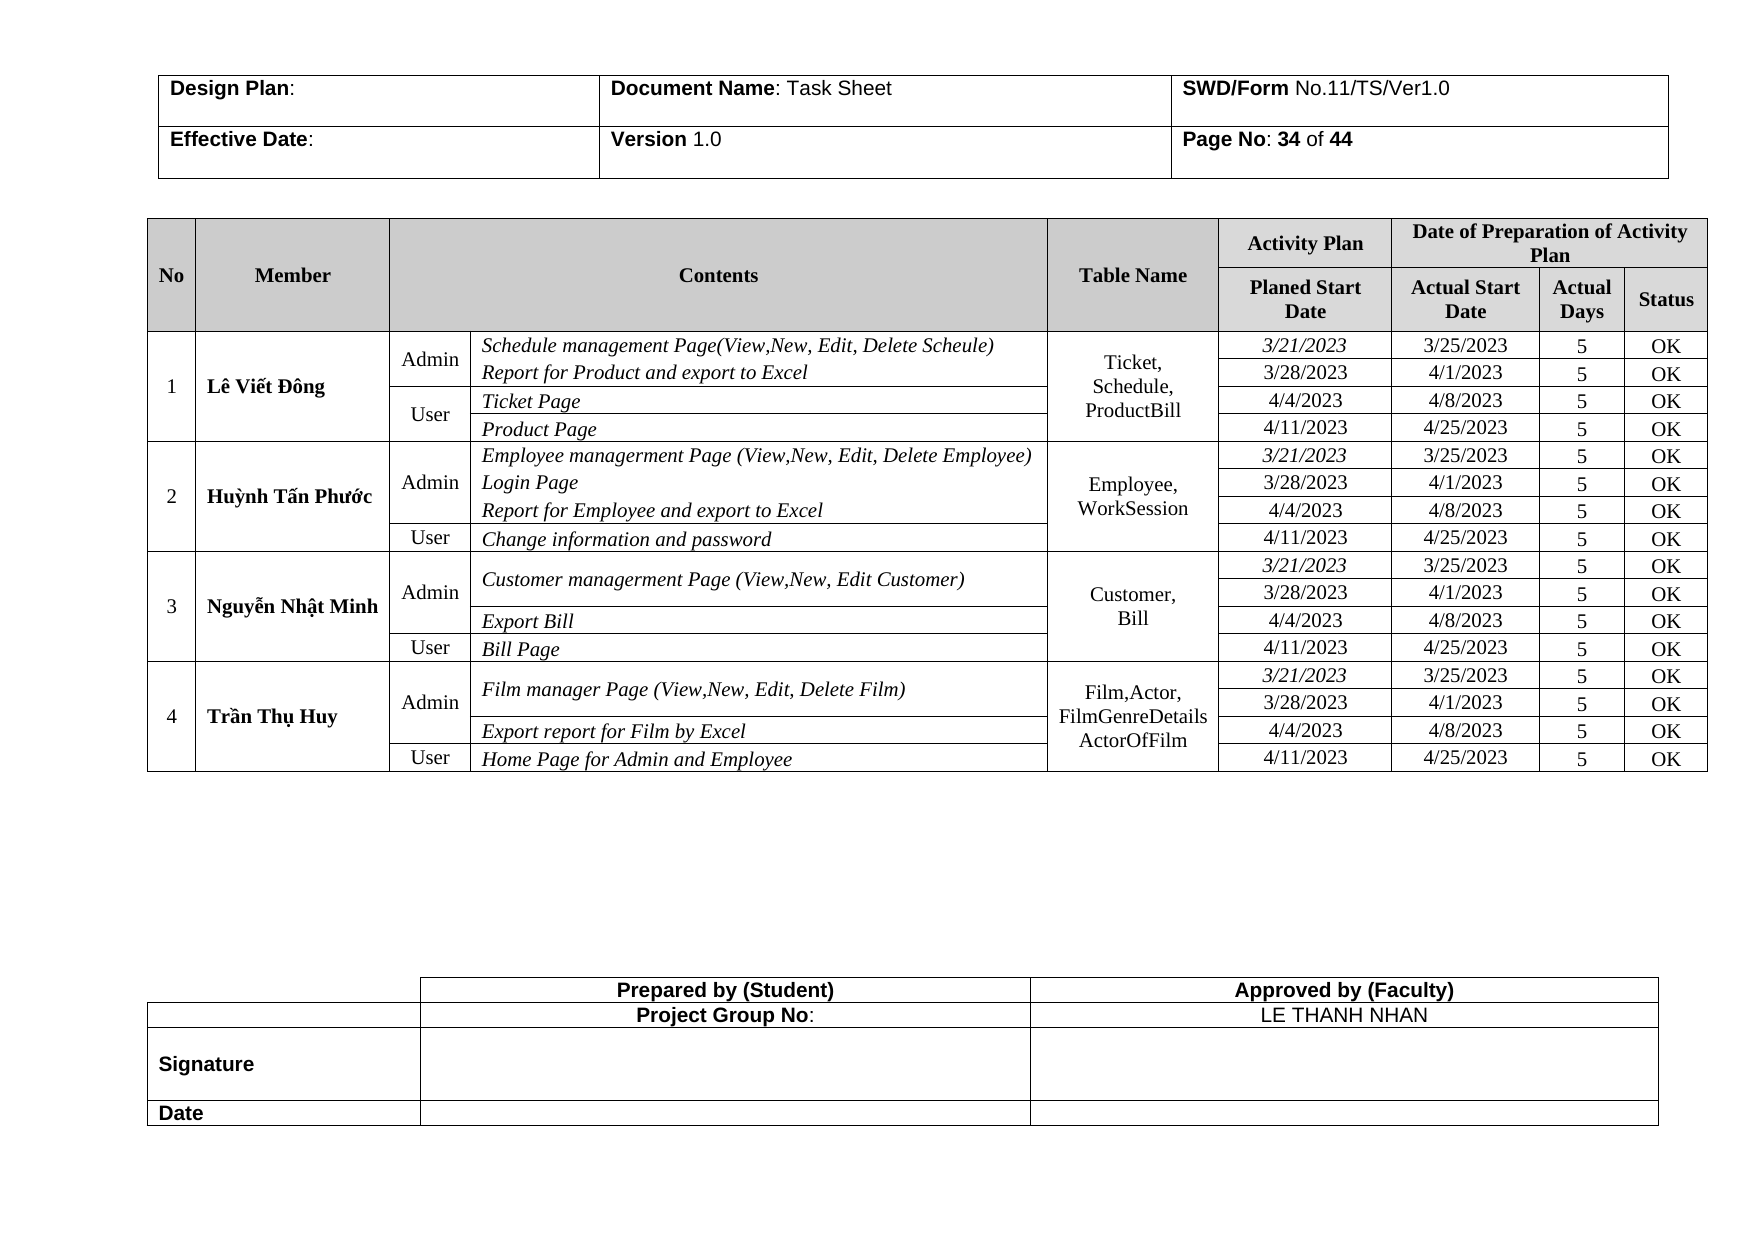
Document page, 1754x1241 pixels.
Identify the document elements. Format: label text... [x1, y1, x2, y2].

table_cell 4/25/2023 [1392, 414, 1539, 441]
table_cell OK [1625, 717, 1707, 743]
table_cell 4/4/2023 [1219, 717, 1391, 743]
table_header Contents [390, 219, 1047, 331]
table_cell 3/21/2023 [1219, 442, 1391, 468]
table_cell Bill Page [471, 634, 1047, 661]
table_cell Employee, WorkSession [1048, 442, 1218, 551]
table_cell 4/8/2023 [1392, 497, 1539, 523]
table_header Activity Plan [1219, 219, 1391, 267]
table_cell OK [1625, 497, 1707, 523]
table_cell Nguyễn Nhật Minh [196, 552, 389, 661]
table_cell Schedule management Page(View,New, Edit, Delete Scheule) [471, 332, 1047, 358]
table_header Table Name [1048, 219, 1218, 331]
table_header Date of Preparation of Activity Plan [1392, 219, 1707, 267]
table_cell 5 [1540, 634, 1624, 661]
table_cell 4/4/2023 [1219, 387, 1391, 413]
table_cell Film,Actor, FilmGenreDetails ActorOfFilm [1048, 662, 1218, 771]
table_cell 3/28/2023 [1219, 359, 1391, 386]
table_cell OK [1625, 552, 1707, 578]
table_cell OK [1625, 387, 1707, 413]
table_cell User [390, 744, 470, 771]
table_cell Export report for Film by Excel [471, 717, 1047, 743]
table_cell Report for Product and export to Excel [471, 358, 1047, 386]
table_cell 4 [148, 662, 195, 771]
table_cell 4/25/2023 [1392, 524, 1539, 551]
table_cell 3/21/2023 [1219, 552, 1391, 578]
table_cell Customer managerment Page (View,New, Edit Customer) [471, 552, 1047, 606]
table_cell Actual Days [1540, 268, 1624, 331]
table_cell Admin [390, 332, 470, 386]
table_cell 3/21/2023 [1219, 332, 1391, 358]
table_cell Status [1625, 268, 1707, 331]
table_cell 4/1/2023 [1392, 469, 1539, 496]
table_cell Film manager Page (View,New, Edit, Delete Film) [471, 662, 1047, 716]
table_cell Export Bill [471, 607, 1047, 633]
table_cell Lê Viết Đông [196, 332, 389, 441]
table_cell 4/4/2023 [1219, 607, 1391, 633]
table_cell Ticket, Schedule, ProductBill [1048, 332, 1218, 441]
table_cell 4/1/2023 [1392, 359, 1539, 386]
table_cell Change information and password [471, 524, 1047, 551]
table_cell 5 [1540, 442, 1624, 468]
table_cell 5 [1540, 524, 1624, 551]
table_cell 5 [1540, 689, 1624, 716]
table_cell Trần Thụ Huy [196, 662, 389, 771]
table_cell 4/11/2023 [1219, 634, 1391, 661]
table_cell 5 [1540, 744, 1624, 771]
table_cell OK [1625, 469, 1707, 496]
table_cell 5 [1540, 552, 1624, 578]
table_cell OK [1625, 579, 1707, 606]
table_cell 4/11/2023 [1219, 524, 1391, 551]
table_cell OK [1625, 744, 1707, 771]
table_cell OK [1625, 332, 1707, 358]
table_header No [148, 219, 195, 331]
table_cell Actual Start Date [1392, 268, 1539, 331]
table_header Member [196, 219, 389, 331]
table_cell Planed Start Date [1219, 268, 1391, 331]
table_cell User [390, 524, 470, 551]
table_cell 3 [148, 552, 195, 661]
table_cell 5 [1540, 469, 1624, 496]
table_cell 5 [1540, 497, 1624, 523]
table_cell 3/21/2023 [1219, 662, 1391, 688]
table_cell 3/25/2023 [1392, 332, 1539, 358]
table_cell Employee managerment Page (View,New, Edit, Delete Employee) [471, 442, 1047, 468]
table_cell 3/28/2023 [1219, 689, 1391, 716]
table_cell 5 [1540, 579, 1624, 606]
table_cell 4/1/2023 [1392, 689, 1539, 716]
table_cell 5 [1540, 414, 1624, 441]
table_cell OK [1625, 414, 1707, 441]
table_cell 2 [148, 442, 195, 551]
table_cell 4/25/2023 [1392, 744, 1539, 771]
table_cell Admin [390, 662, 470, 743]
table_cell Report for Employee and export to Excel [471, 496, 1047, 523]
table_cell 5 [1540, 332, 1624, 358]
table_cell 4/11/2023 [1219, 744, 1391, 771]
table_cell 4/8/2023 [1392, 607, 1539, 633]
table_cell OK [1625, 689, 1707, 716]
table_cell OK [1625, 359, 1707, 386]
table_cell 5 [1540, 359, 1624, 386]
table_cell 3/25/2023 [1392, 442, 1539, 468]
table_cell Home Page for Admin and Employee [471, 744, 1047, 771]
table_cell 4/8/2023 [1392, 387, 1539, 413]
table_cell 5 [1540, 387, 1624, 413]
table_cell 1 [148, 332, 195, 441]
table_cell Admin [390, 552, 470, 633]
table_cell Product Page [471, 414, 1047, 441]
table_cell Huỳnh Tấn Phước [196, 442, 389, 551]
table_cell OK [1625, 634, 1707, 661]
table_cell 3/25/2023 [1392, 662, 1539, 688]
table_cell 5 [1540, 662, 1624, 688]
table_cell Customer, Bill [1048, 552, 1218, 661]
table_cell OK [1625, 442, 1707, 468]
table_cell Login Page [471, 468, 1047, 496]
table_cell User [390, 387, 470, 441]
table_cell 4/8/2023 [1392, 717, 1539, 743]
table_cell 4/25/2023 [1392, 634, 1539, 661]
table_cell 5 [1540, 607, 1624, 633]
table_cell 4/11/2023 [1219, 414, 1391, 441]
table_cell OK [1625, 607, 1707, 633]
table_cell Ticket Page [471, 387, 1047, 413]
table_cell OK [1625, 524, 1707, 551]
table_cell 3/28/2023 [1219, 579, 1391, 606]
table_cell 4/4/2023 [1219, 497, 1391, 523]
table_cell 5 [1540, 717, 1624, 743]
table_cell 3/28/2023 [1219, 469, 1391, 496]
table_cell User [390, 634, 470, 661]
table_cell 4/1/2023 [1392, 579, 1539, 606]
table_cell OK [1625, 662, 1707, 688]
table_cell 3/25/2023 [1392, 552, 1539, 578]
table_cell Admin [390, 442, 470, 523]
